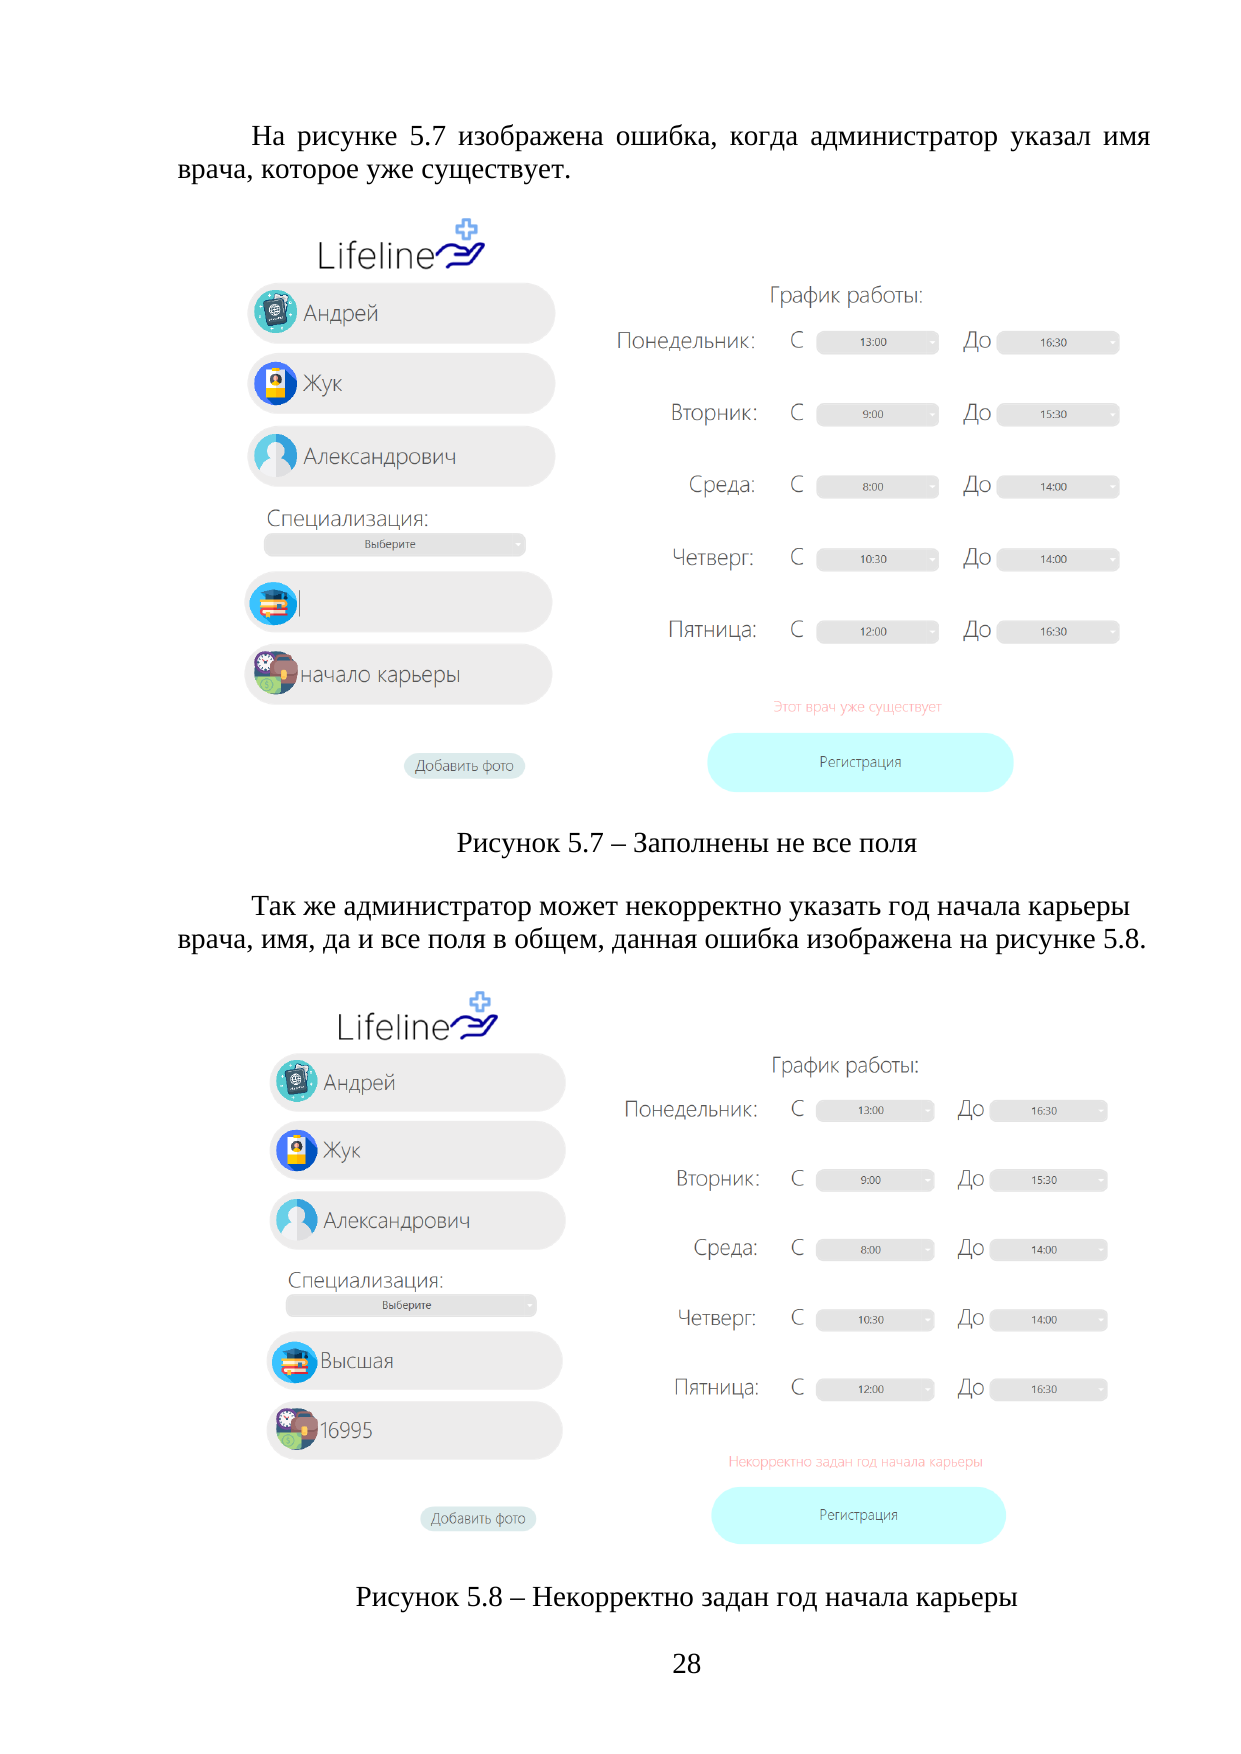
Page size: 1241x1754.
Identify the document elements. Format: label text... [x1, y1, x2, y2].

text Так же администратор может некорректно указать год начала карьеры врача, имя, да и все поля в общем, данная ошибка изображена на рисунке 5.8. [177, 888, 1152, 955]
picture [258, 984, 1116, 1550]
text Рисунок 5.7 – Заполнены не все поля [177, 825, 1152, 859]
text На рисунке 5.7 изображена ошибка, когда администратор указал имя врача, которое уже существует. [177, 118, 1152, 185]
text Рисунок 5.8 – Некорректно задан год начала карьеры [177, 1579, 1152, 1612]
picture [236, 214, 1138, 796]
